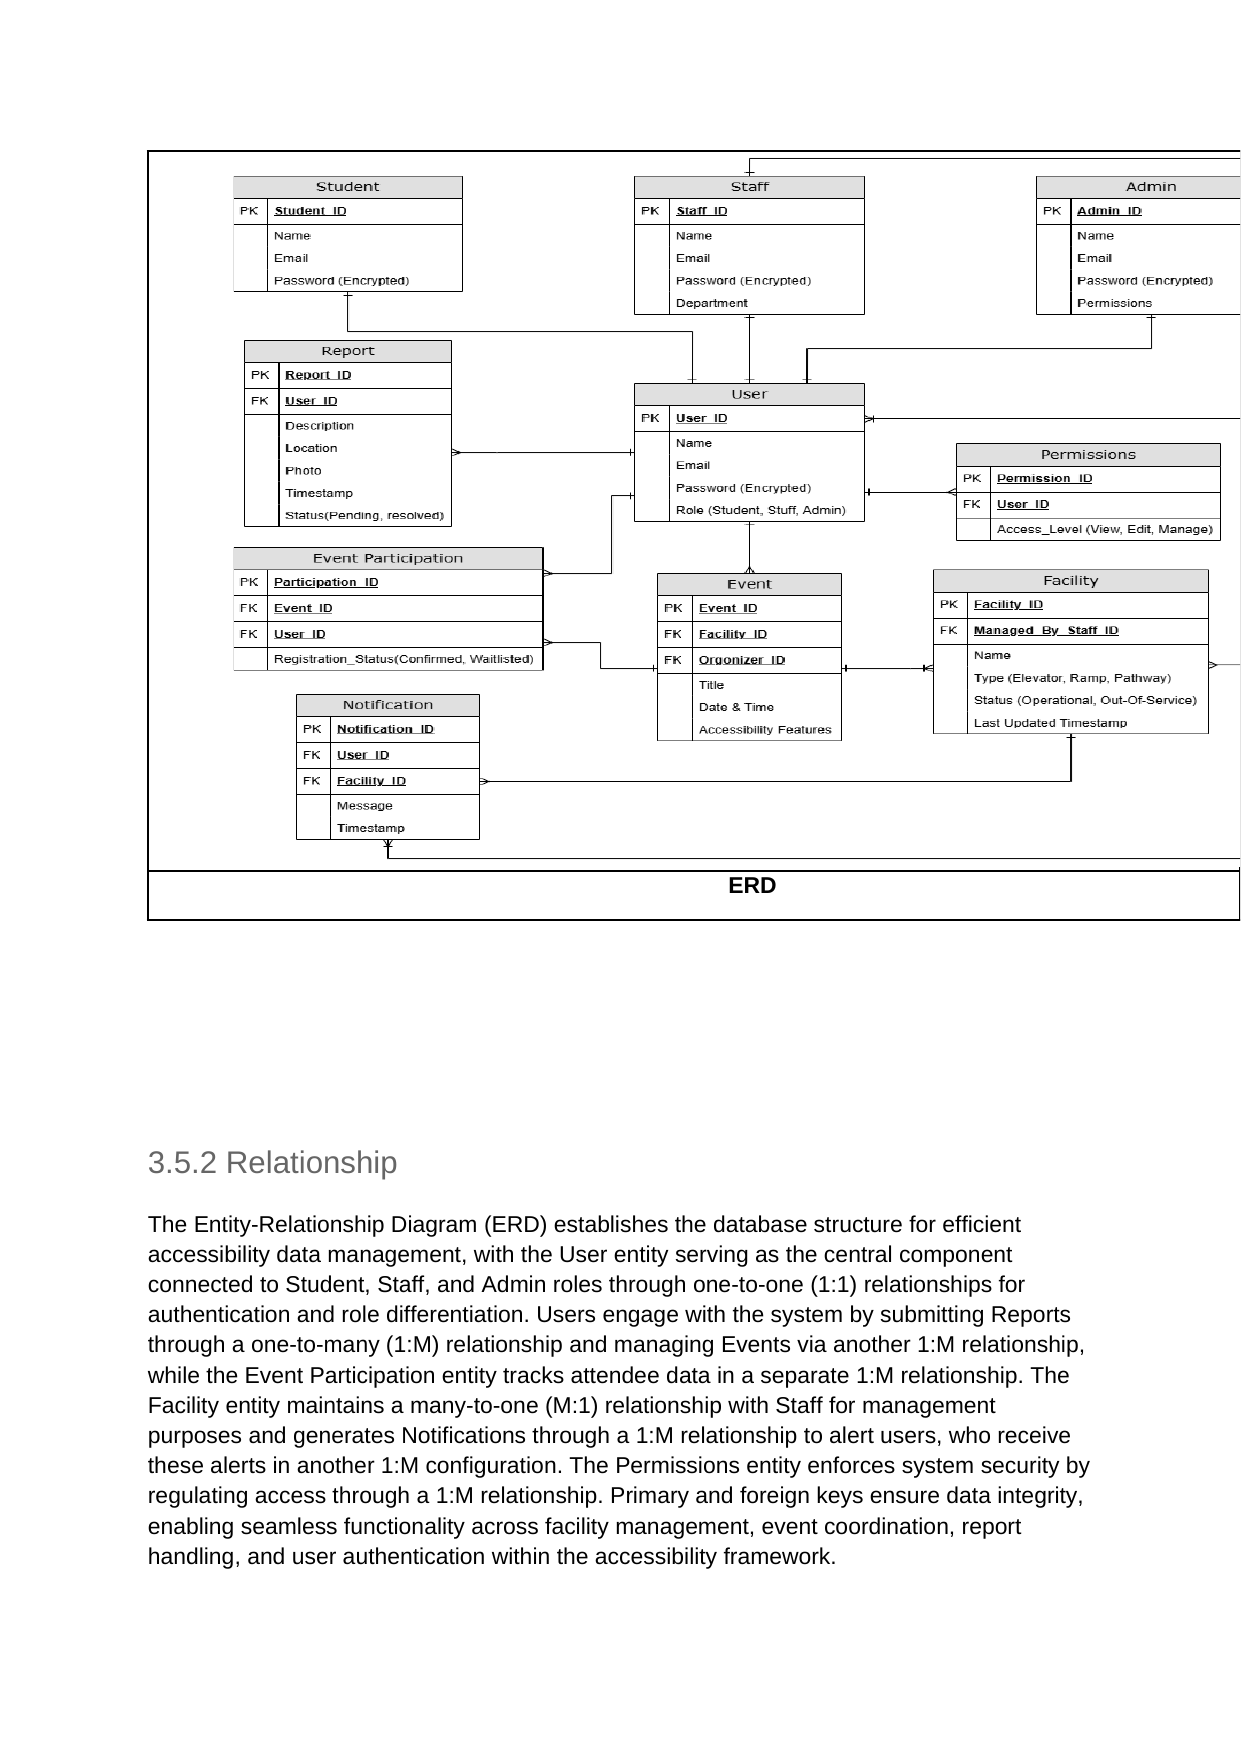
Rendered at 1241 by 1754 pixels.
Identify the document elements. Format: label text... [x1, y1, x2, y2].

table_header [149, 152, 1239, 870]
subtitle 3.5.2 Relationship [148, 1144, 1090, 1180]
text The Entity-Relationship Diagram (ERD) establishes the database structure for efficient accessibility data management, with the User entity serving as the central component connected to Student, Staff, and Admin roles through one-to-one (1:1) relationships for authentication and role differentiation. Users engage with the system by submitting Reports through a one-to-many (1:M) relationship and managing Events via another 1:M relationship, while the Event Participation entity tracks attendee data in a separate 1:M relationship. The Facility entity maintains a many-to-one (M:1) relationship with Staff for management purposes and generates Notifications through a 1:M relationship to alert users, who receive these alerts in another 1:M configuration. The Permissions entity enforces system security by regulating access through a 1:M relationship. Primary and foreign keys ensure data integrity, enabling seamless functionality across facility management, event coordination, report handling, and user authentication within the accessibility framework. [148, 1211, 1090, 1569]
table_cell ERD [149, 872, 1239, 918]
picture [233, 152, 1241, 867]
